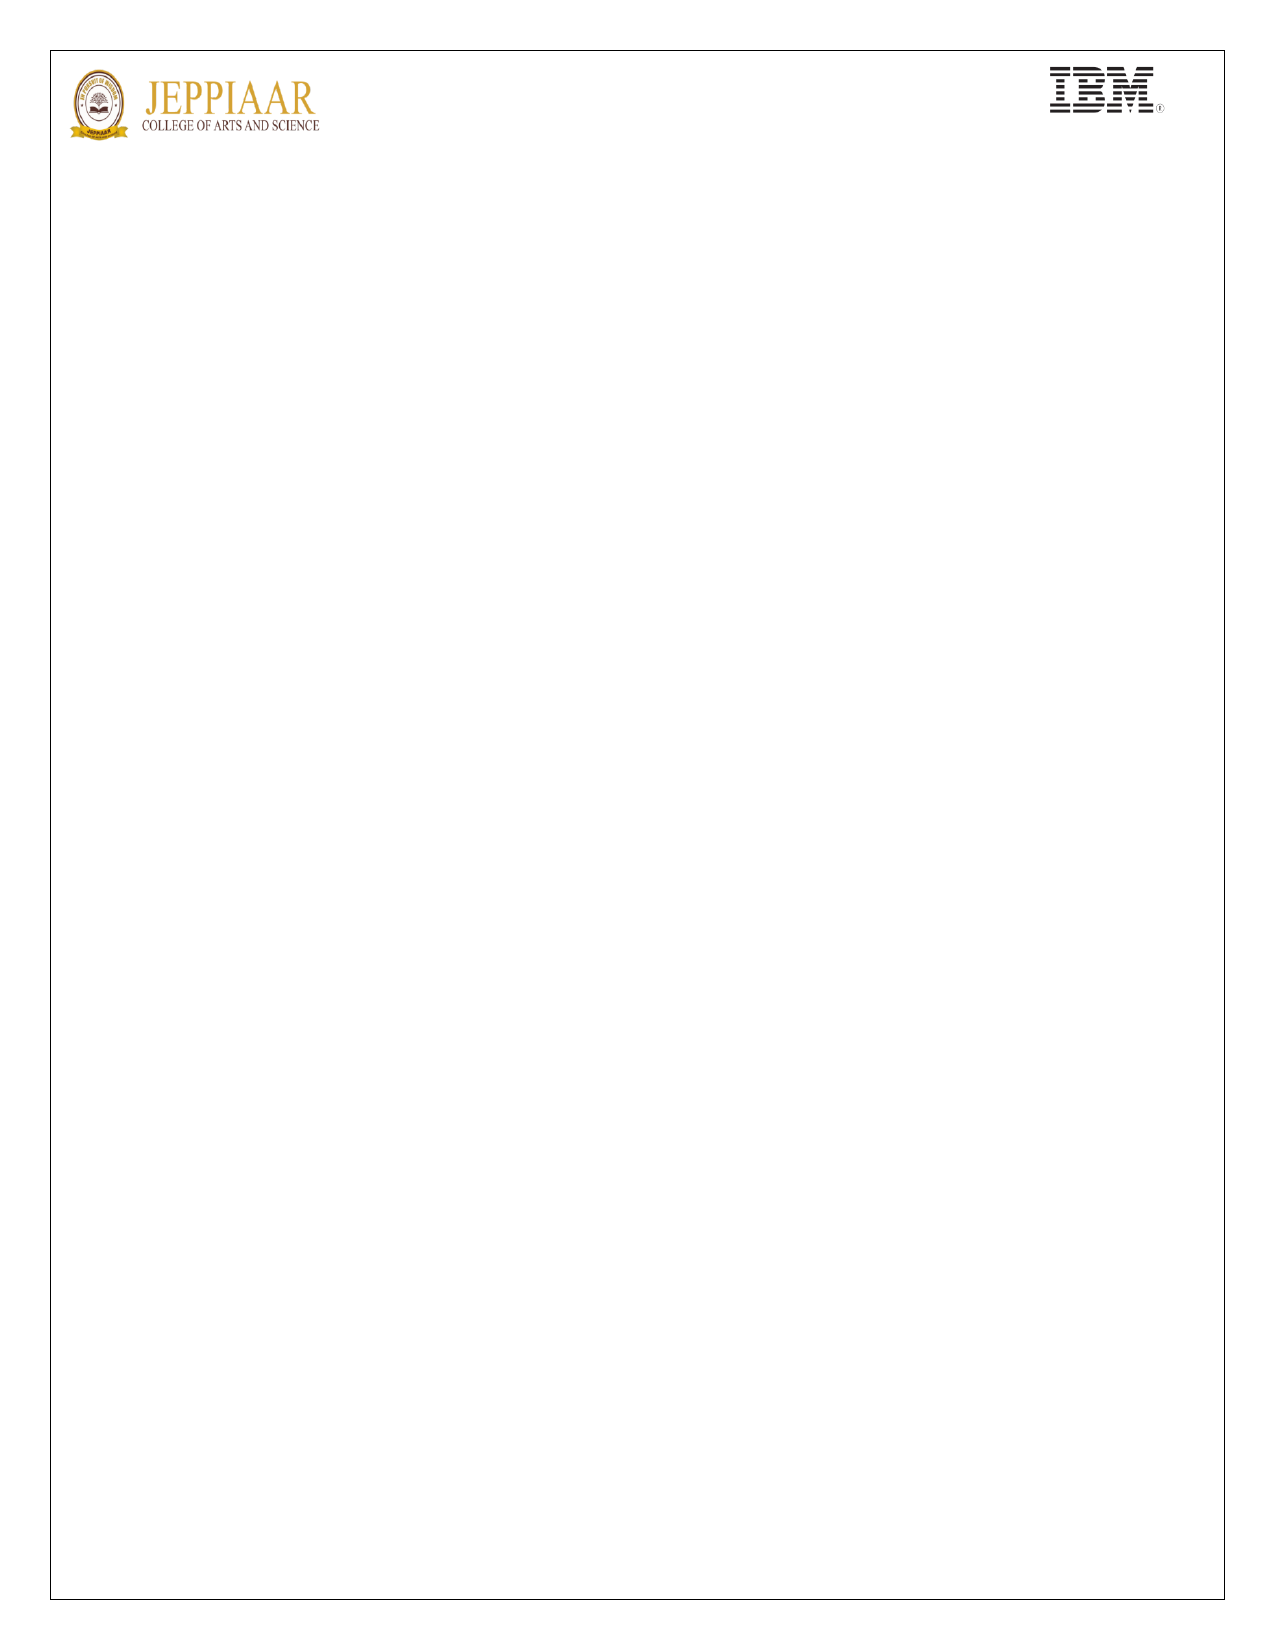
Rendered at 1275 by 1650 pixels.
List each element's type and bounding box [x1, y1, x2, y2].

picture [1046, 62, 1169, 117]
picture [56, 54, 337, 155]
